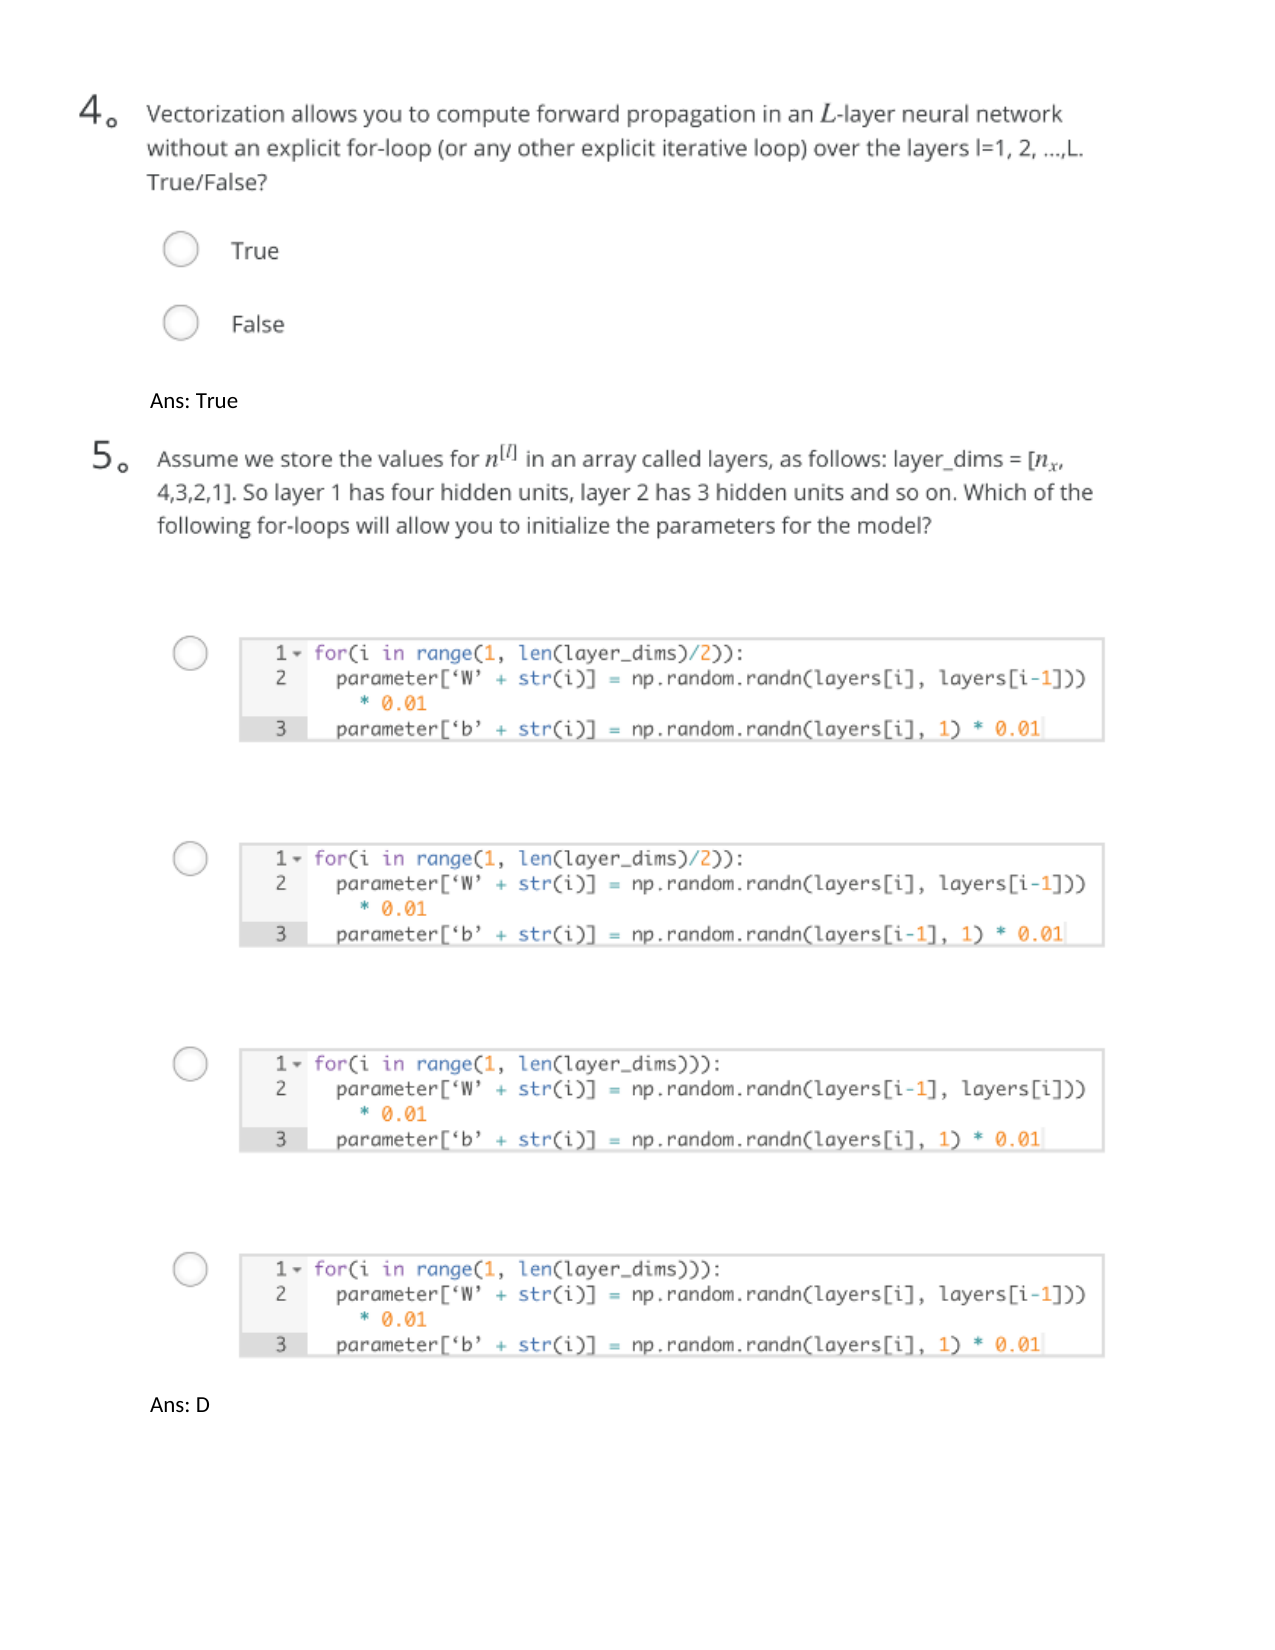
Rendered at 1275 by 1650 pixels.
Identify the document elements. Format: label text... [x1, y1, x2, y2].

text Ans: True [75, 386, 1200, 414]
picture [75, 432, 1200, 1371]
picture [75, 75, 1122, 368]
text Ans: D [75, 1390, 1200, 1418]
